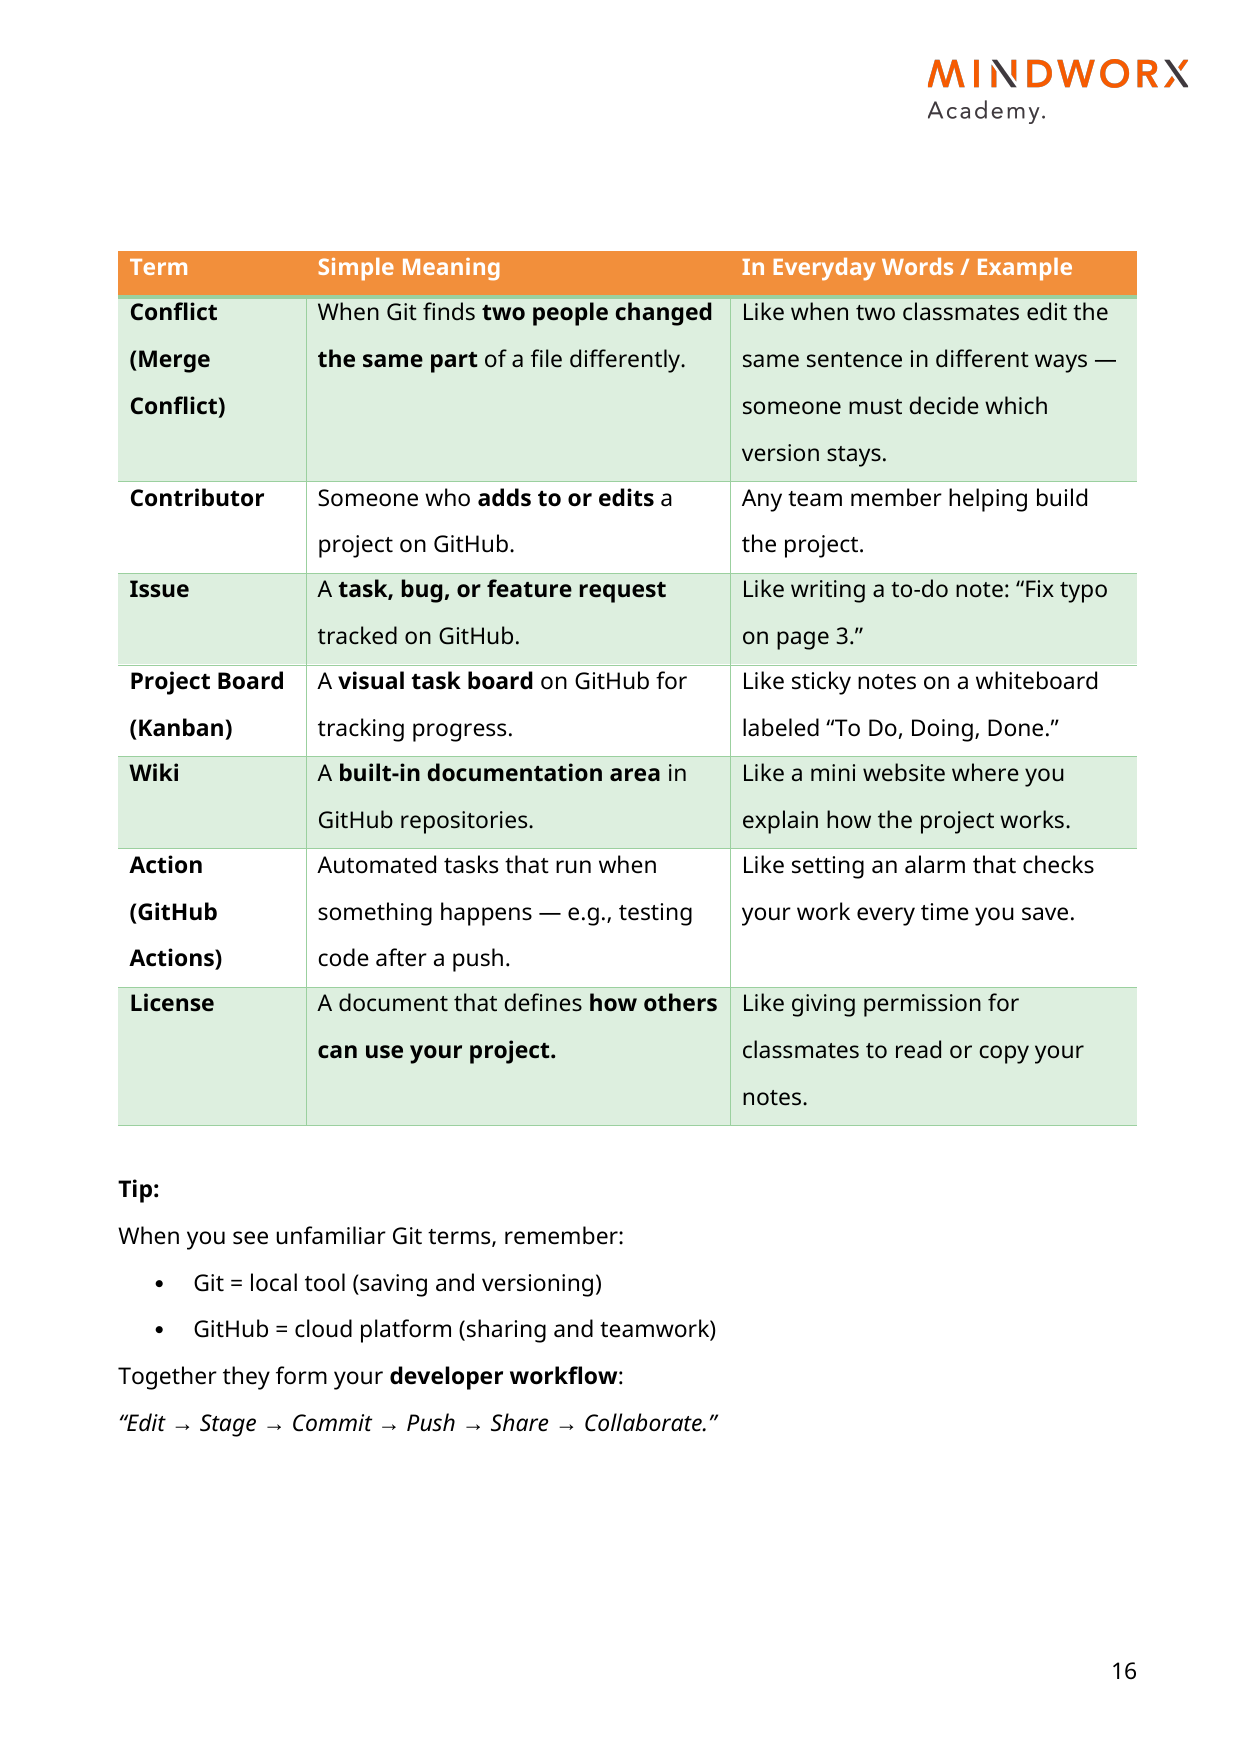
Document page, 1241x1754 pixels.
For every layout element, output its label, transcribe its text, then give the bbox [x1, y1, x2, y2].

text Tip: [118, 1173, 1137, 1204]
table_cell Automated tasks that run when something happens — e.g., testing code after a push. [307, 849, 730, 987]
table_cell Like sticky notes on a whiteboard labeled “To Do, Doing, Done.” [731, 666, 1137, 756]
table_cell License [118, 988, 306, 1125]
text “Edit → Stage → Commit → Push → Share → Collaborate.” [118, 1407, 1137, 1438]
table_cell When Git finds two people changed the same part of a file differently. [307, 299, 730, 481]
table_header Simple Meaning [306, 251, 730, 295]
table_cell Someone who adds to or edits a project on GitHub. [307, 482, 730, 573]
table_cell Project Board (Kanban) [118, 666, 306, 756]
table_cell Like when two classmates edit the same sentence in different ways — someone must decide which version stays. [731, 299, 1137, 481]
table_cell Contributor [118, 482, 306, 573]
table_cell A built-in documentation area in GitHub repositories. [307, 757, 730, 848]
table_header In Everyday Words / Example [730, 251, 1137, 295]
text When you see unfamiliar Git terms, remember: [118, 1219, 1137, 1251]
table_cell Wiki [118, 757, 306, 848]
table_cell Any team member helping build the project. [731, 482, 1137, 573]
table_cell Action (GitHub Actions) [118, 849, 306, 987]
table_cell Like writing a to-do note: “Fix typo on page 3.” [731, 574, 1137, 664]
table_cell A document that defines how others can use your project. [307, 988, 730, 1125]
table_cell Like giving permission for classmates to read or copy your notes. [731, 988, 1137, 1125]
picture [927, 59, 1189, 124]
list GitHub = cloud platform (sharing and teamwork) [156, 1313, 1137, 1344]
list Git = local tool (saving and versioning) [156, 1266, 1137, 1298]
table_cell Like a mini website where you explain how the project works. [731, 757, 1137, 848]
table_cell Like setting an alarm that checks your work every time you save. [731, 849, 1137, 987]
table_header Term [118, 251, 306, 295]
table_cell Conflict (Merge Conflict) [118, 299, 306, 481]
table_cell A visual task board on GitHub for tracking progress. [307, 666, 730, 756]
text Together they form your developer workflow: [118, 1360, 1137, 1391]
table_cell A task, bug, or feature request tracked on GitHub. [307, 574, 730, 664]
table_cell Issue [118, 574, 306, 664]
